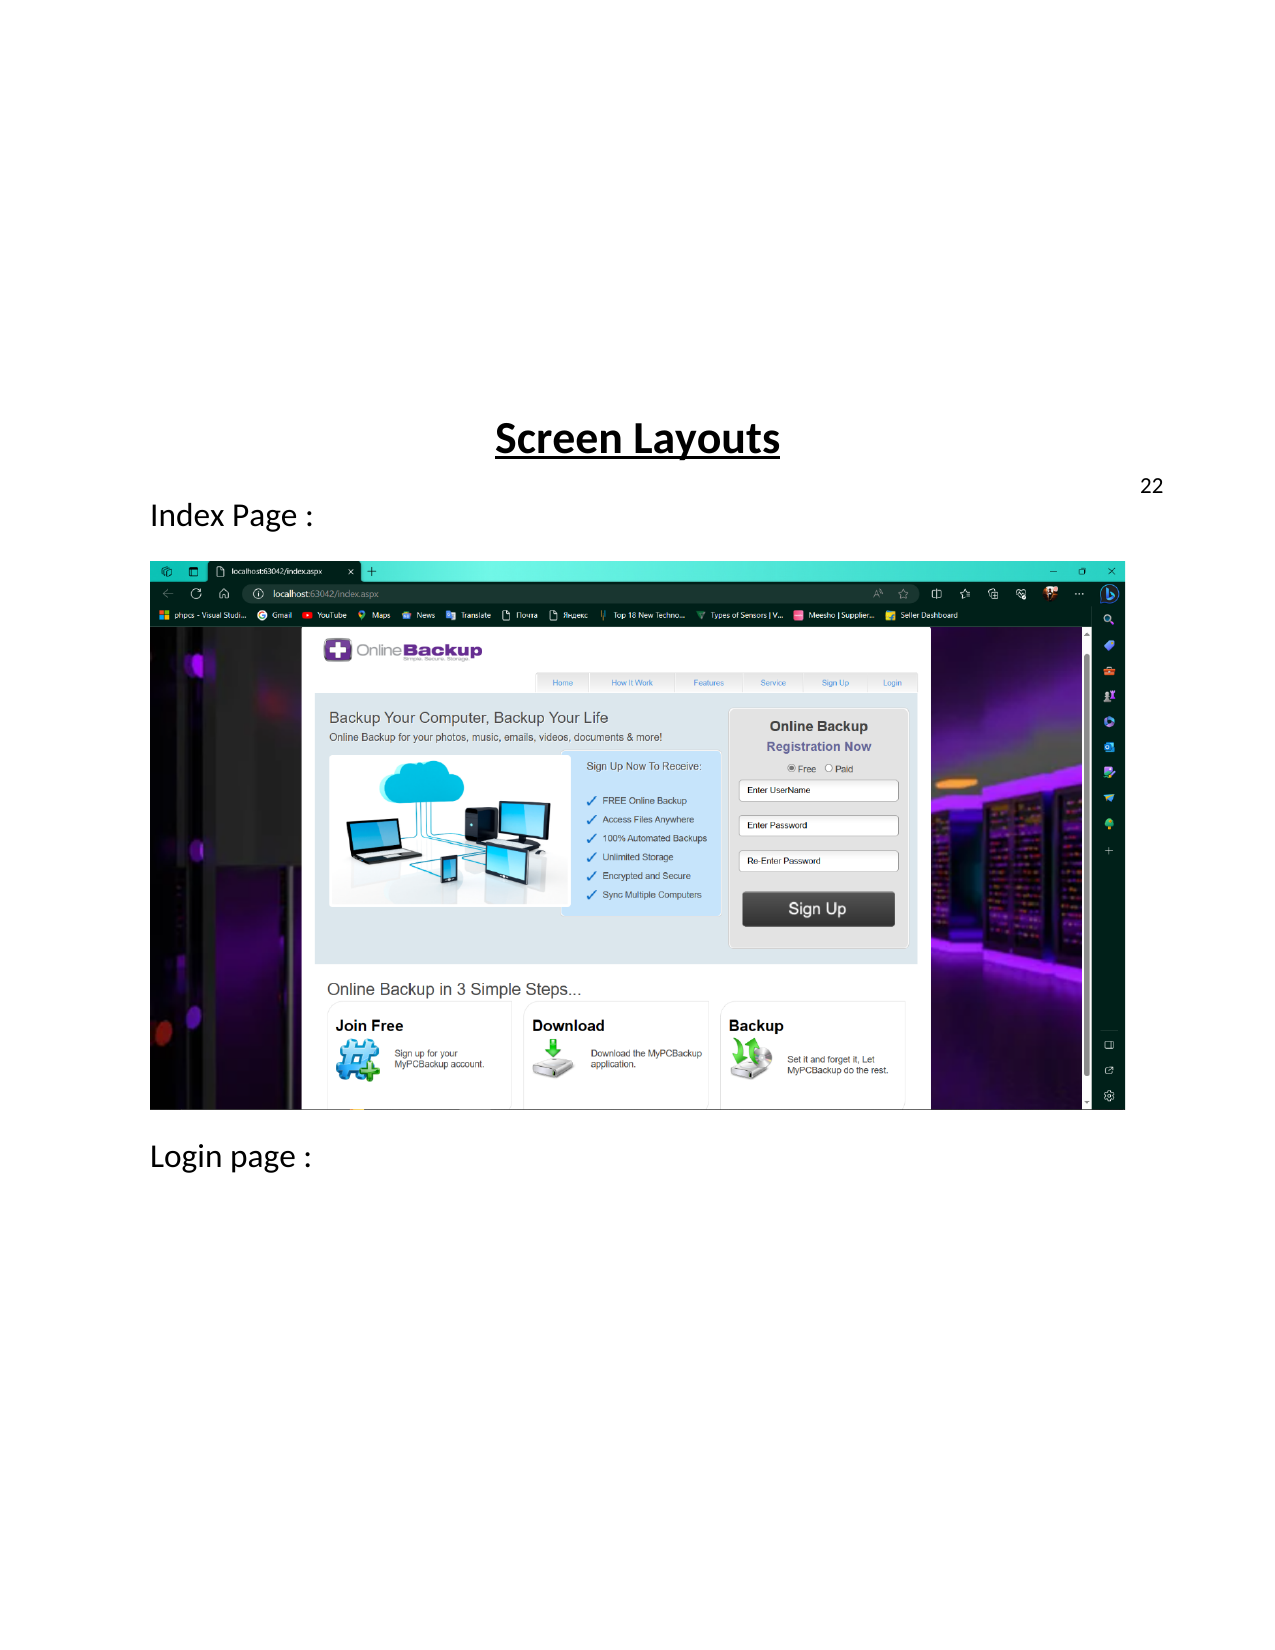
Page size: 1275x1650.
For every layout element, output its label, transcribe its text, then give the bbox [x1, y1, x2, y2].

text Index Page : [150, 494, 1125, 534]
text Screen Layouts [150, 409, 1125, 465]
text Login page : [150, 1135, 1125, 1176]
picture [150, 561, 1125, 1110]
